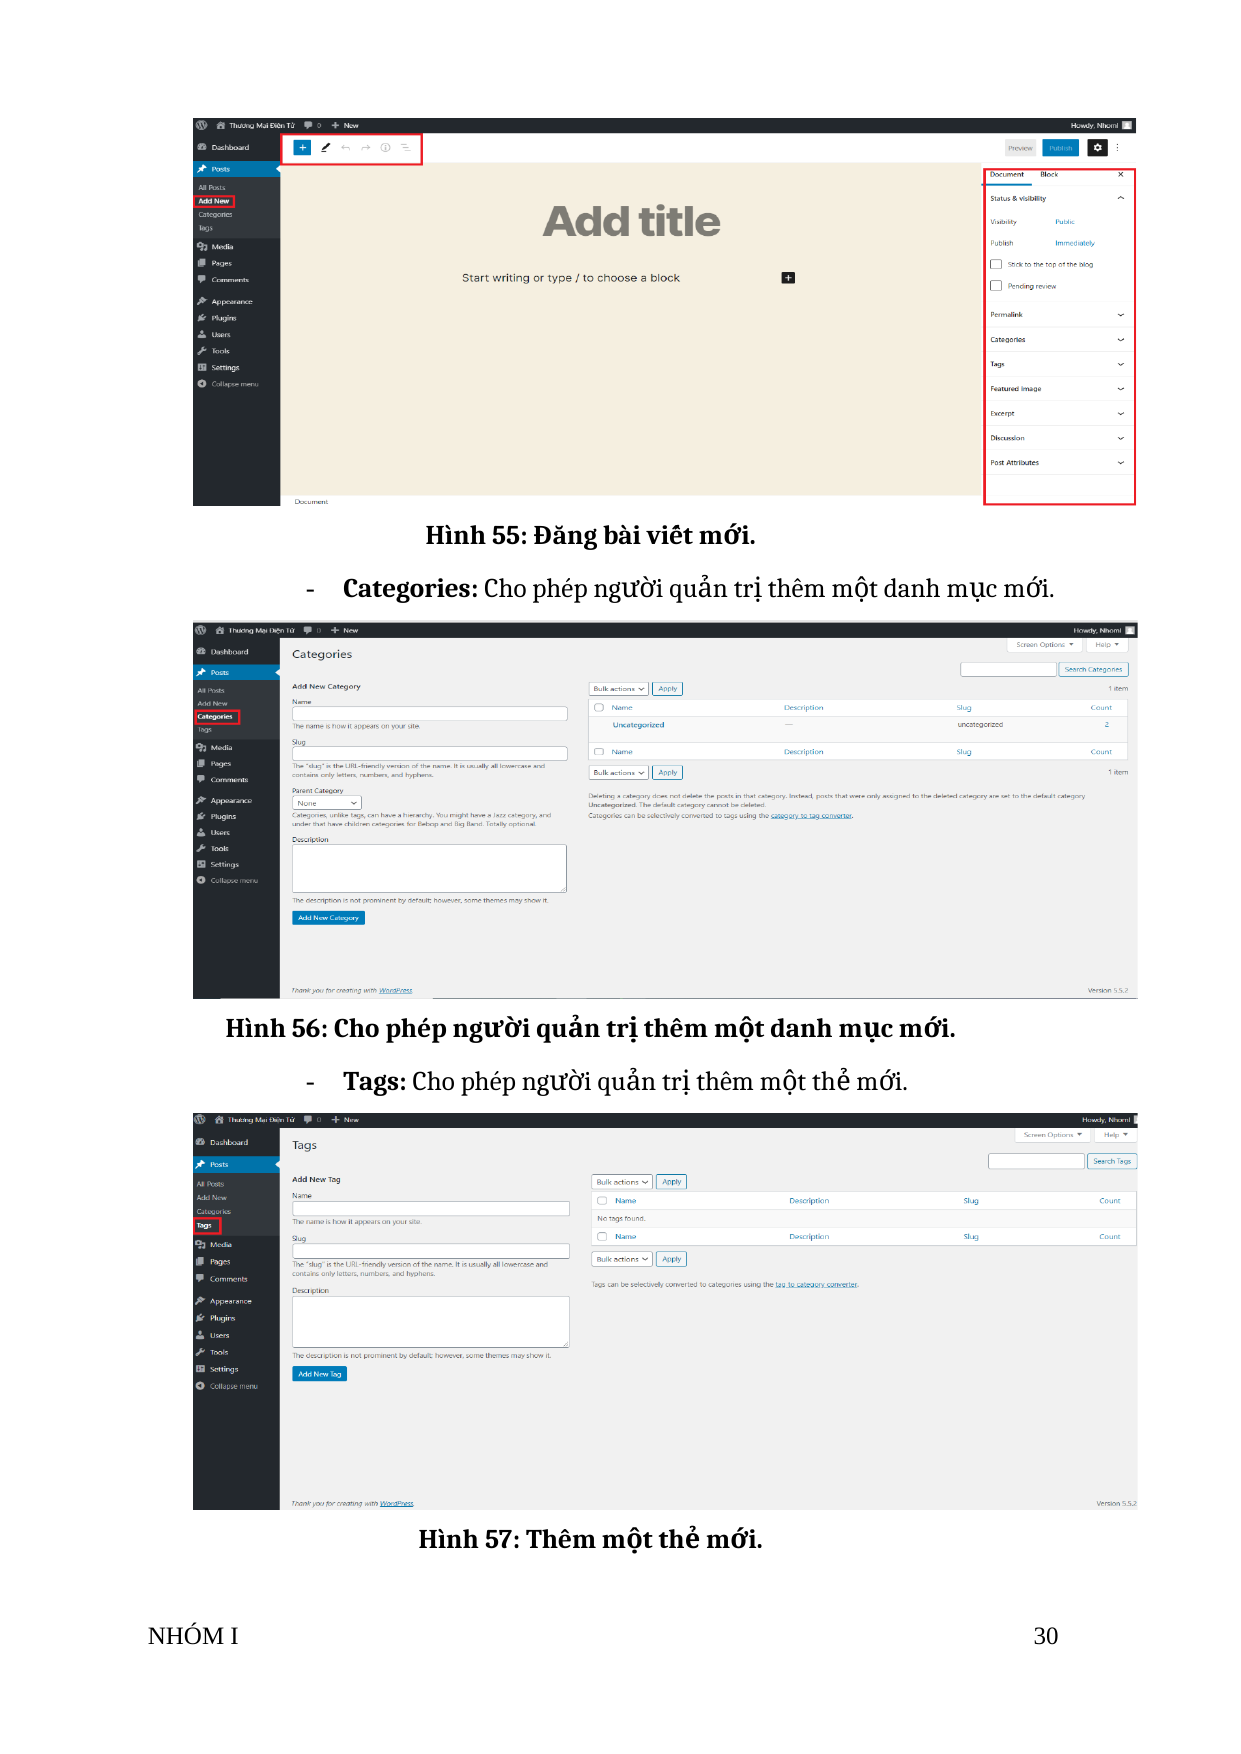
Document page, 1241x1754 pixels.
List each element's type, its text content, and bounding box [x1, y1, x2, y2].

picture [193, 620, 1138, 999]
list Tags: Cho phép người quản trị thêm một thẻ mới. [306, 1065, 1063, 1097]
text Hình 56: Cho phép người quản trị thêm một danh mục mới. [118, 1013, 1063, 1044]
text Hình 55: Đăng bài viết mới. [118, 520, 1063, 551]
picture [193, 1113, 1138, 1510]
picture [193, 118, 1137, 506]
list Categories: Cho phép người quản trị thêm một danh mục mới. [306, 572, 1063, 604]
text Hình 57: Thêm một thẻ mới. [118, 1524, 1063, 1555]
